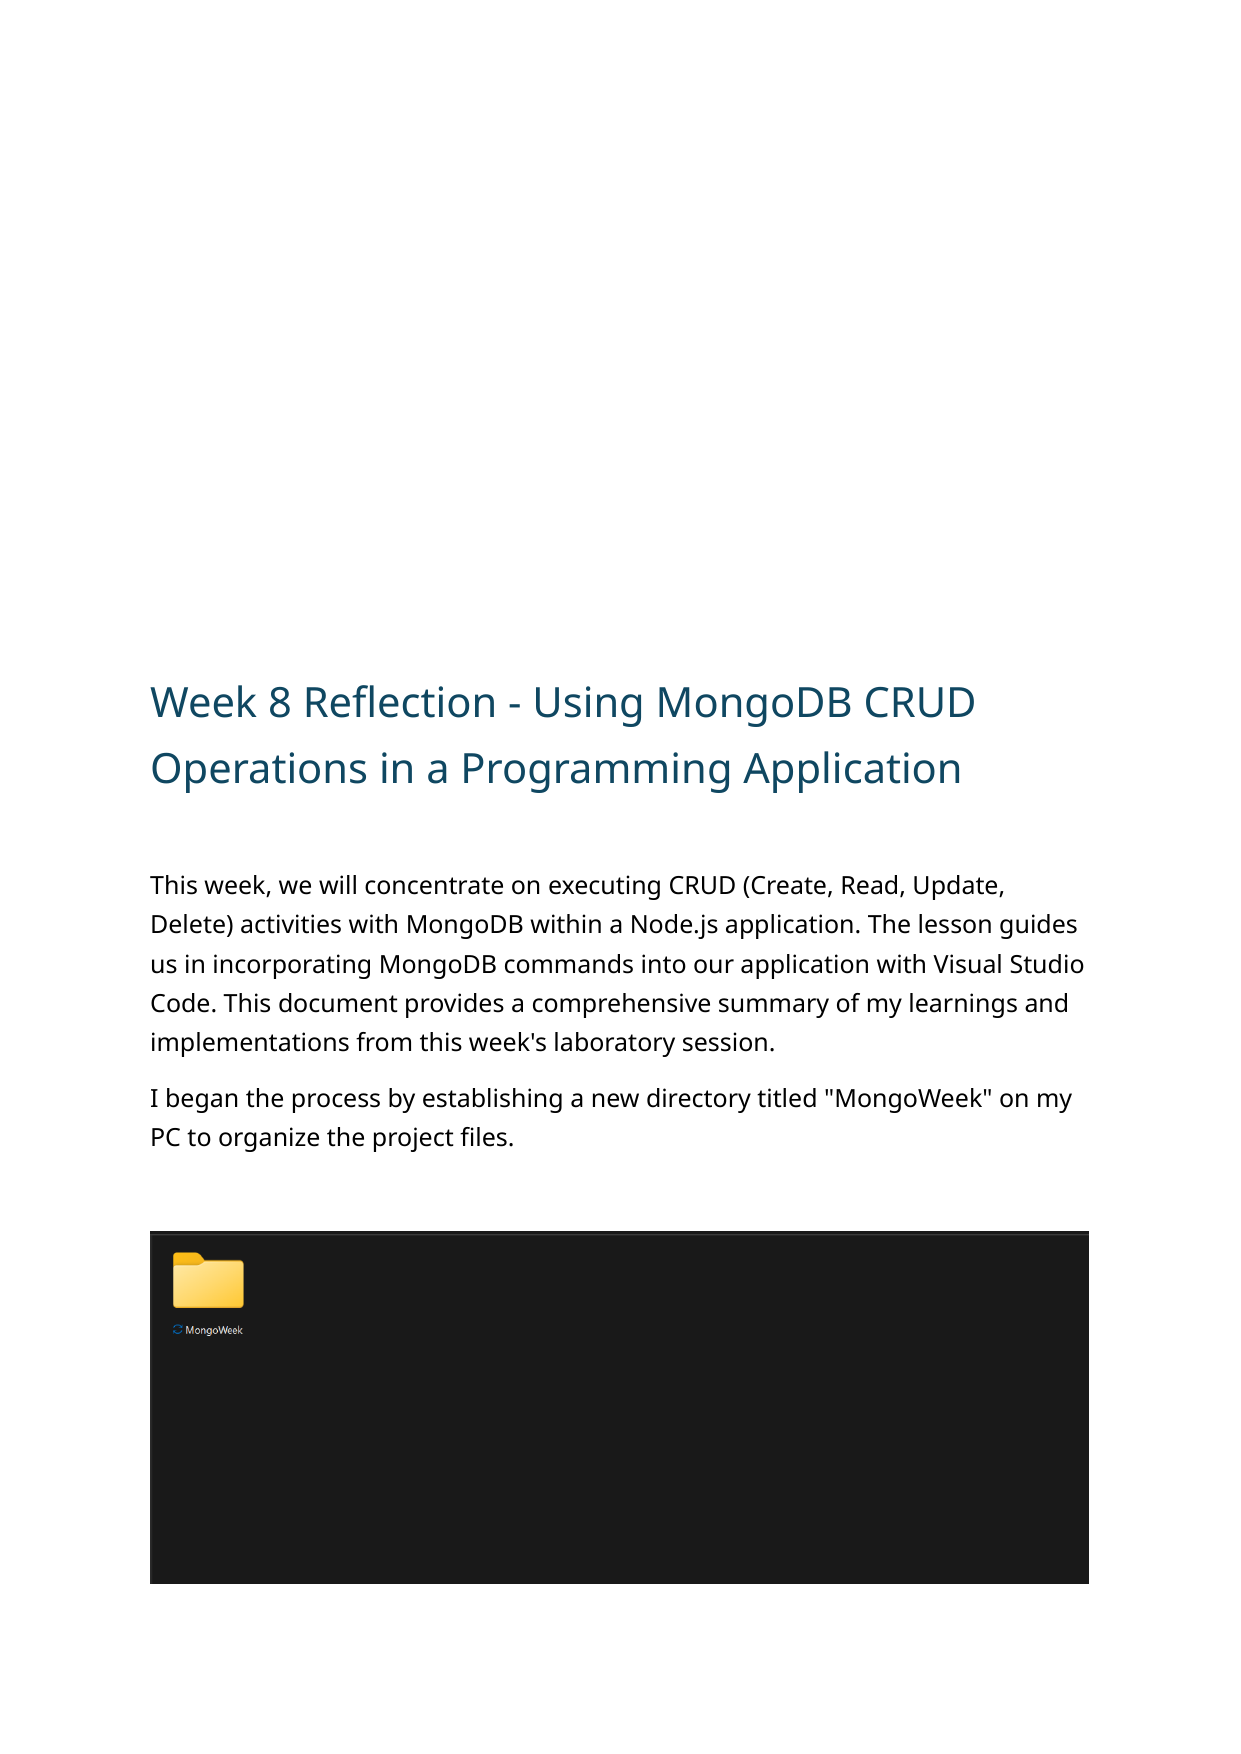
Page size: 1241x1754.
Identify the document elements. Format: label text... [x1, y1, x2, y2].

text I began the process by establishing a new directory titled "MongoWeek" on my PC to organize the project files. [150, 1080, 1090, 1154]
text This week, we will concentrate on executing CRUD (Create, Read, Update, Delete) activities with MongoDB within a Node.js application. The lesson guides us in incorporating MongoDB commands into our application with Visual Studio Code. This document provides a comprehensive summary of my learnings and implementations from this week's laboratory session. [150, 868, 1090, 1059]
subtitle Week 8 Reflection - Using MongoDB CRUD Operations in a Programming Application [150, 673, 1090, 795]
picture [150, 1231, 1089, 1584]
